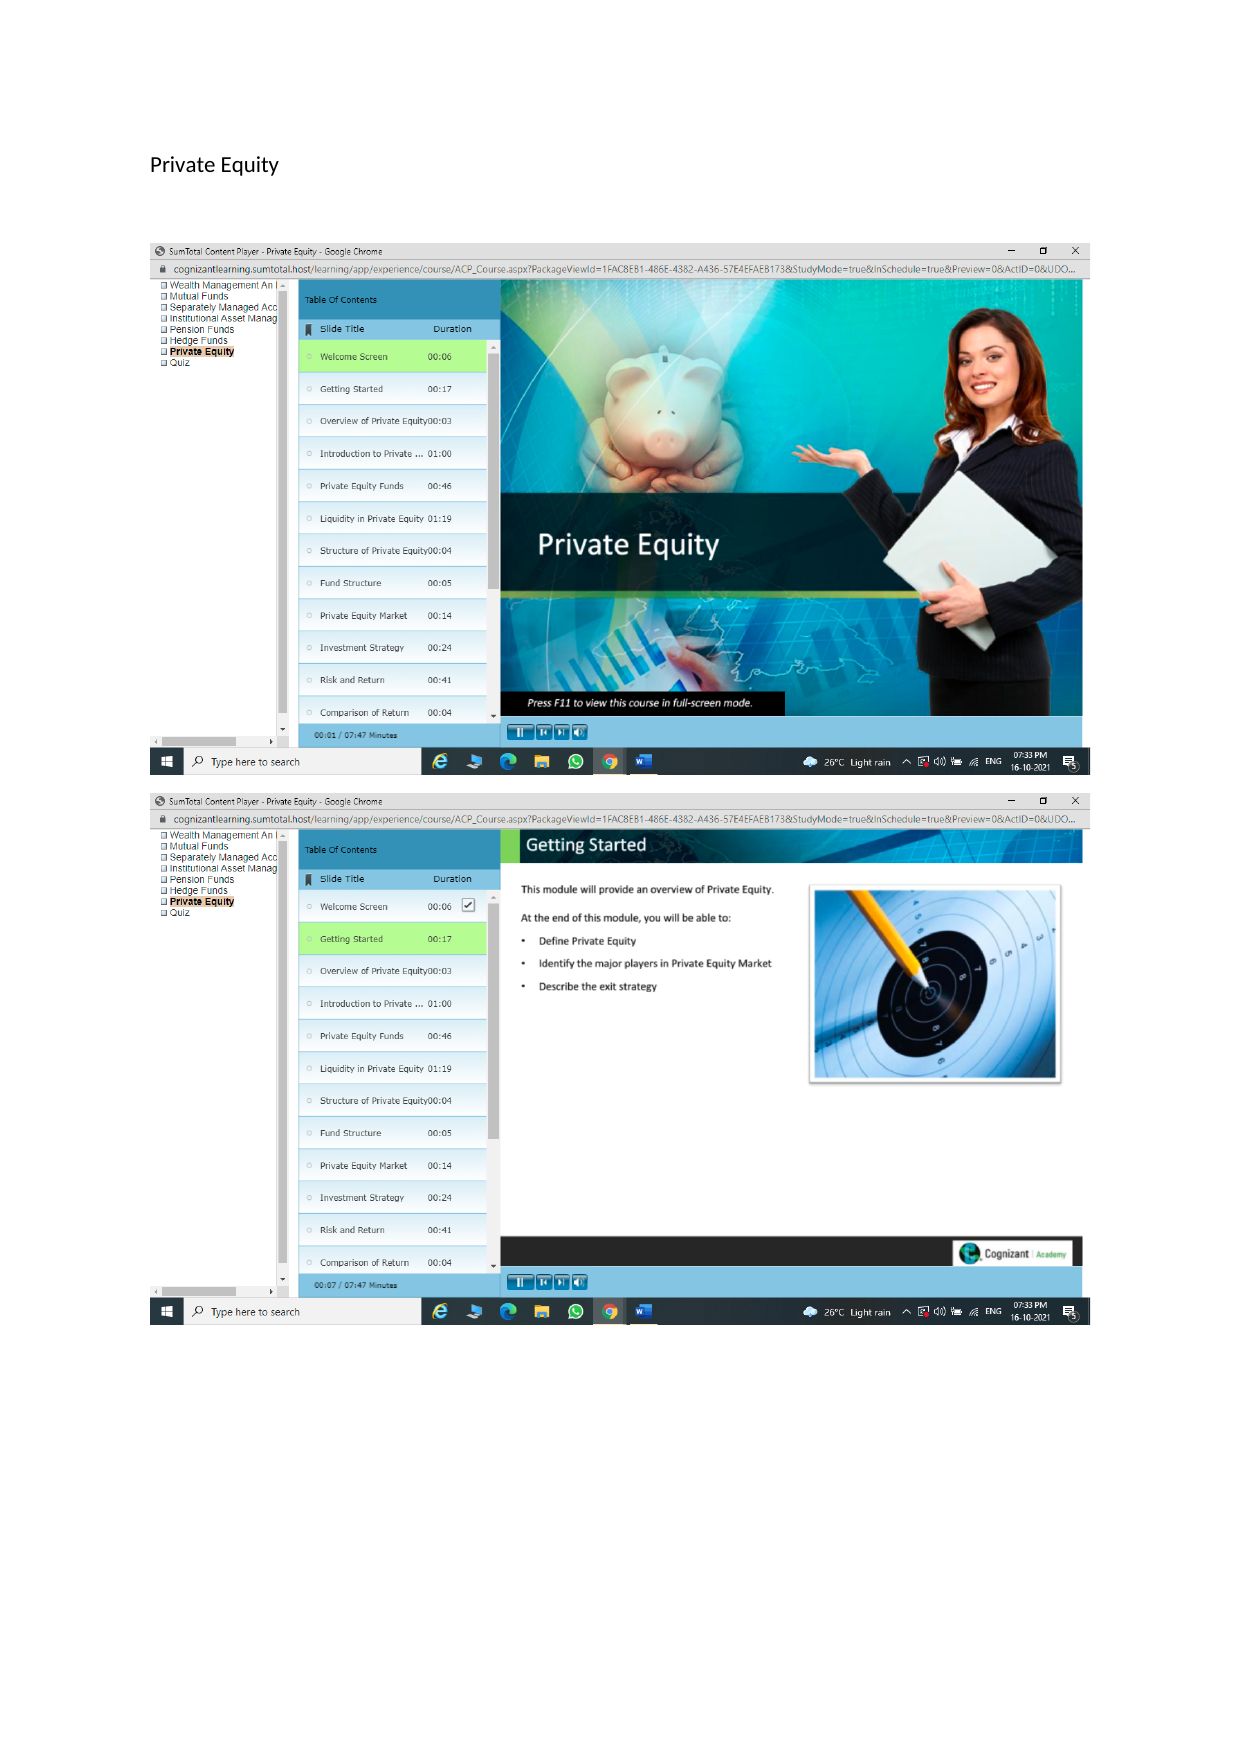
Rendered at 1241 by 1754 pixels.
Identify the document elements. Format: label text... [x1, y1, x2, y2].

picture [150, 243, 1091, 775]
picture [150, 793, 1091, 1325]
text Private Equity [150, 150, 1090, 178]
